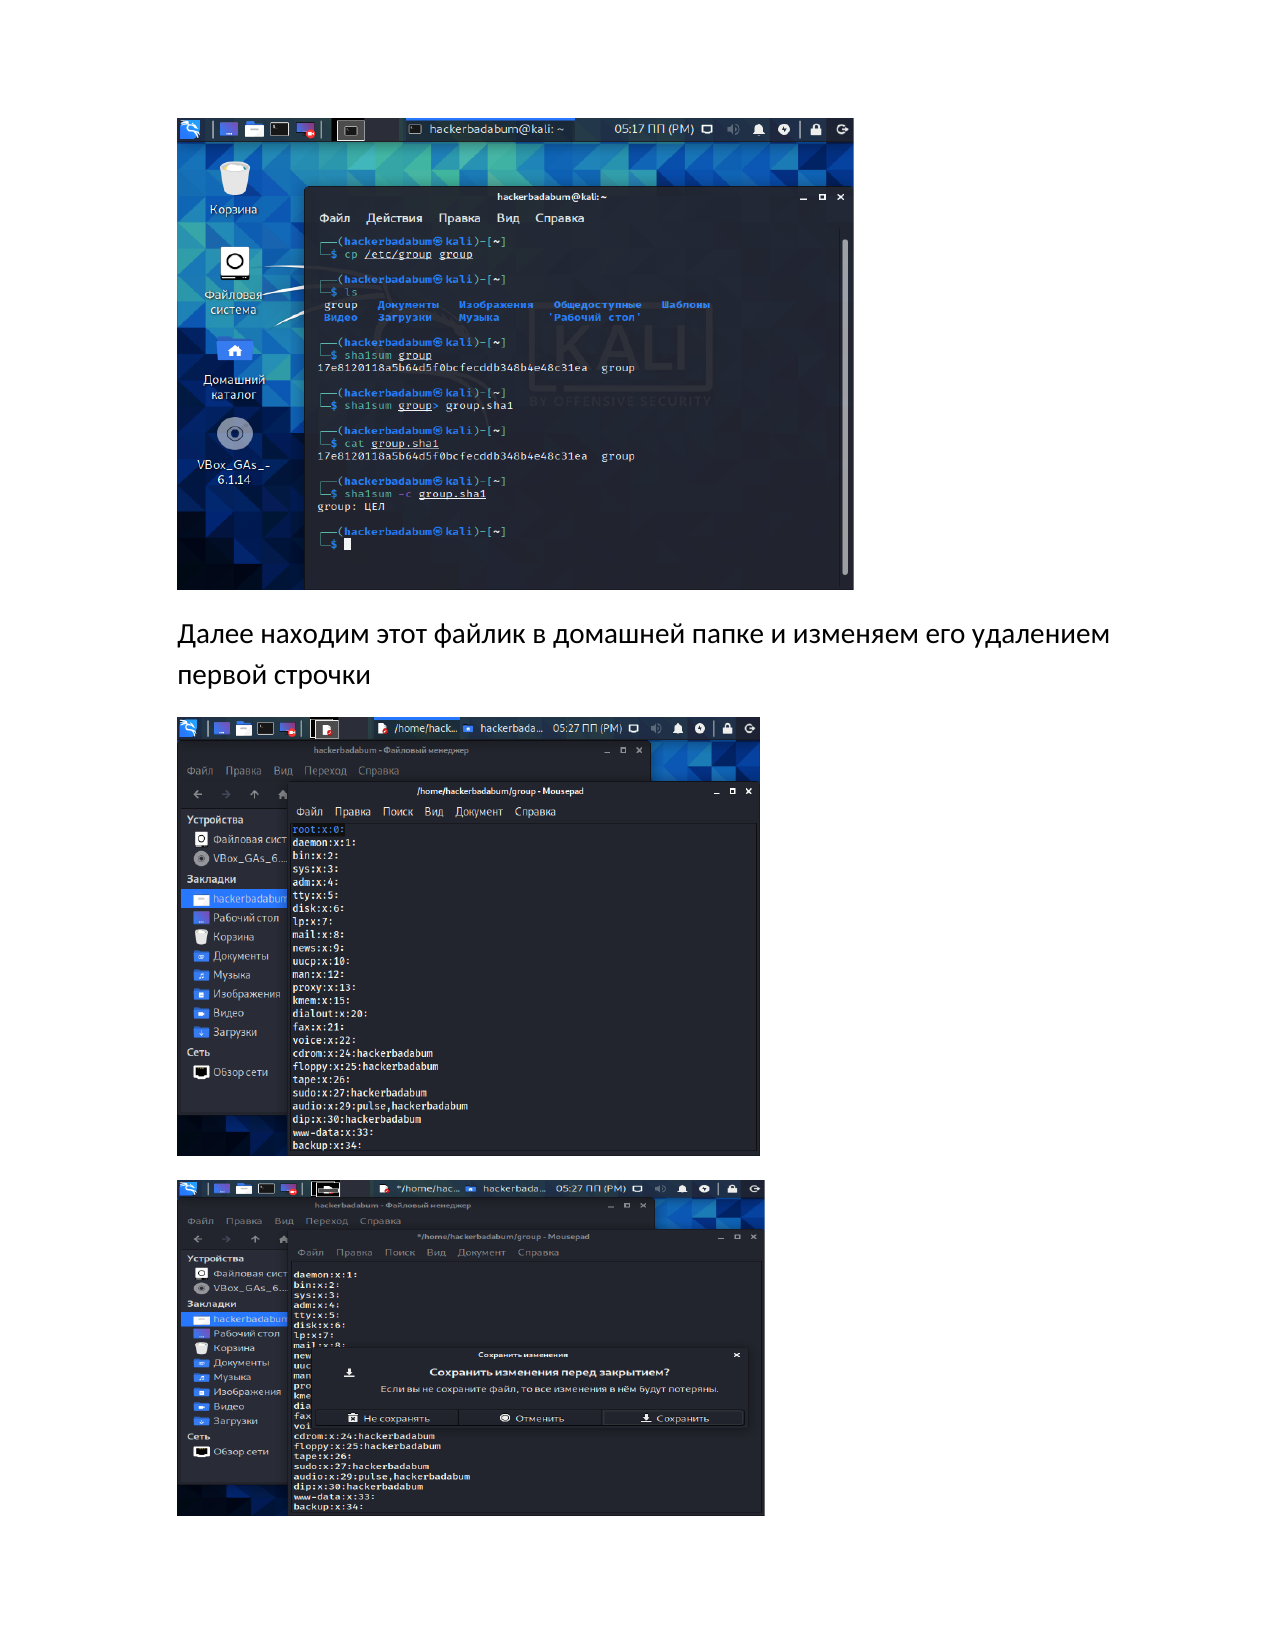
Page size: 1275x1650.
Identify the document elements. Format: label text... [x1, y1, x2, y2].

text Далее находим этот файлик в домашней папке и изменяем его удалением первой строчки [177, 615, 1186, 691]
picture [177, 118, 854, 590]
picture [177, 717, 760, 1156]
picture [177, 1180, 765, 1516]
